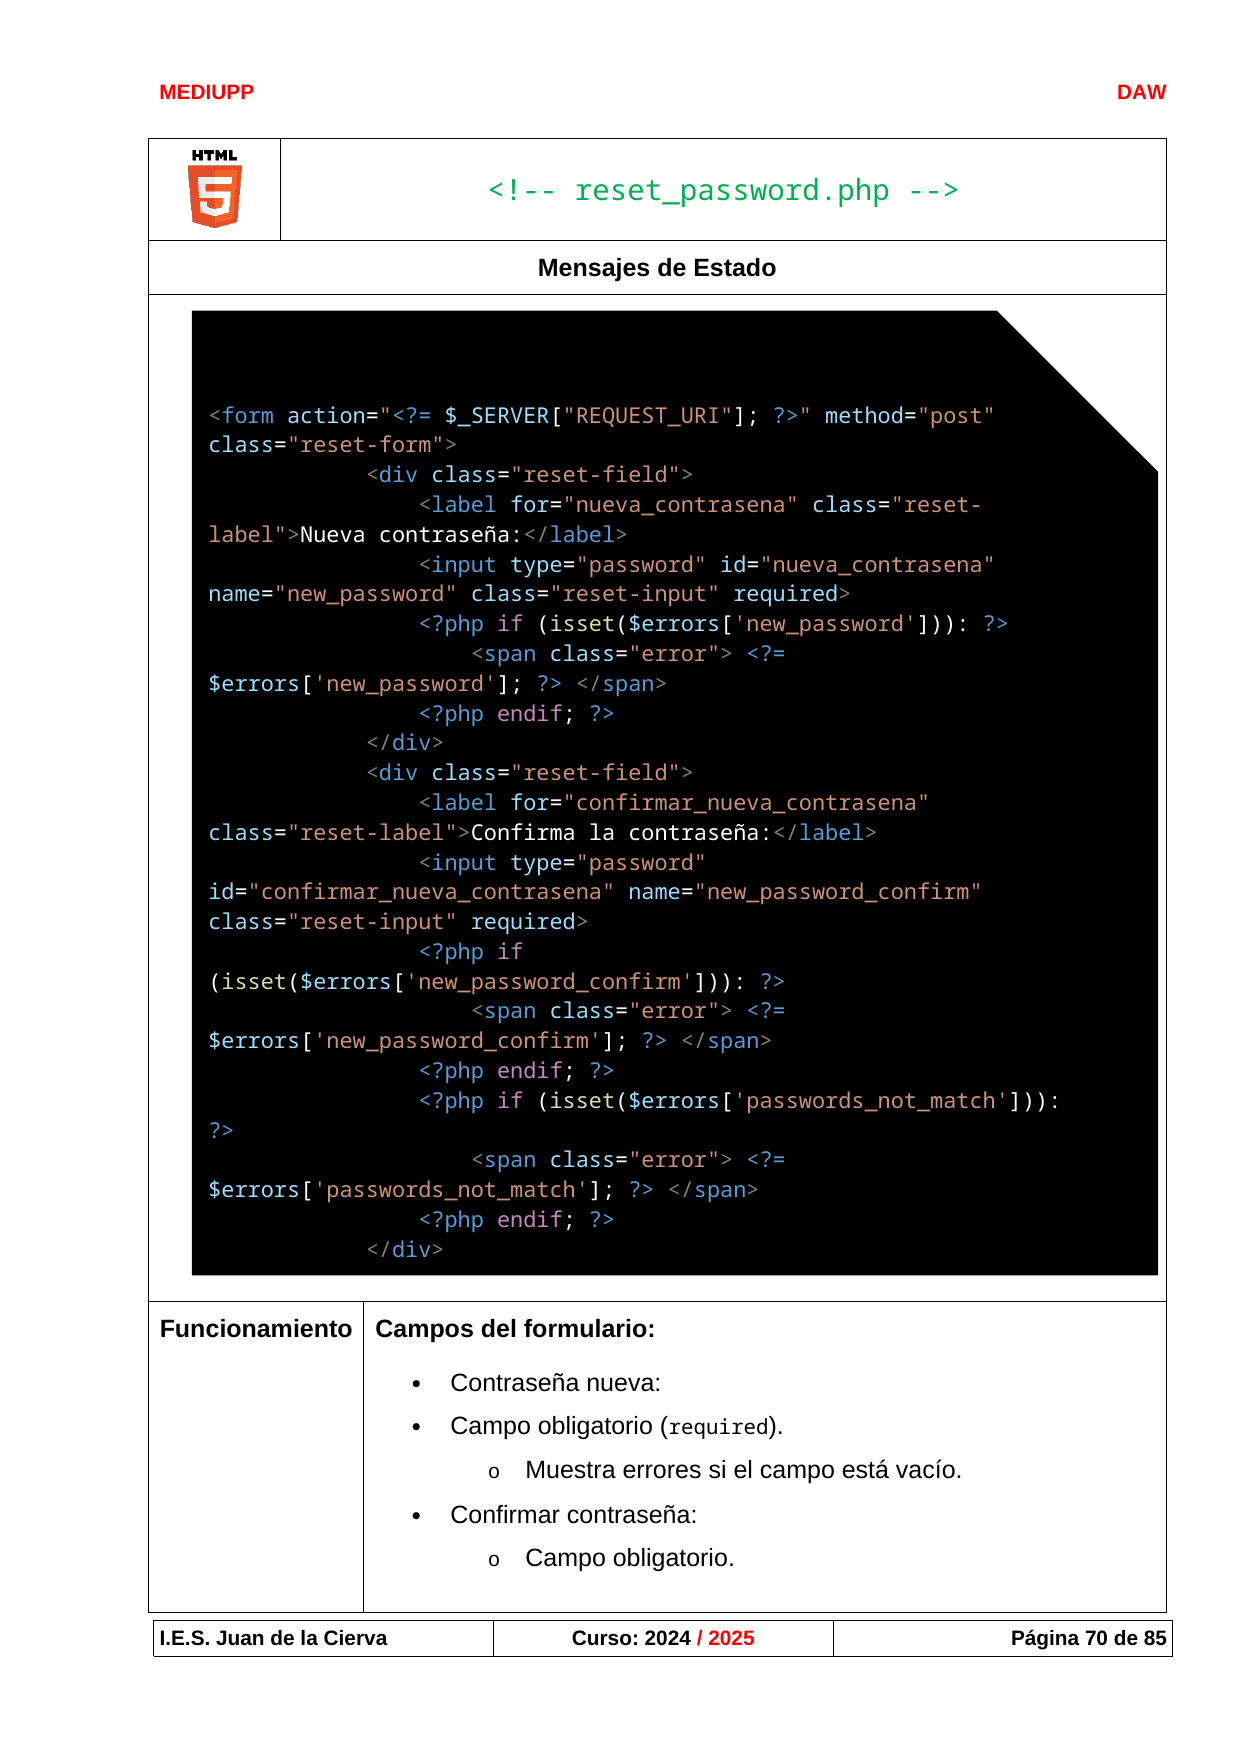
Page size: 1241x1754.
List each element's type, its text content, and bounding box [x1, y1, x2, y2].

table_cell [149, 295, 1166, 1301]
table_cell Mensajes de Estado [149, 241, 1166, 294]
picture [176, 150, 253, 228]
table_header [149, 139, 280, 240]
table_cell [364, 1302, 1166, 1612]
table_cell Funcionamiento [149, 1302, 363, 1612]
table_header <!-- reset_password.php --> [281, 139, 1166, 240]
